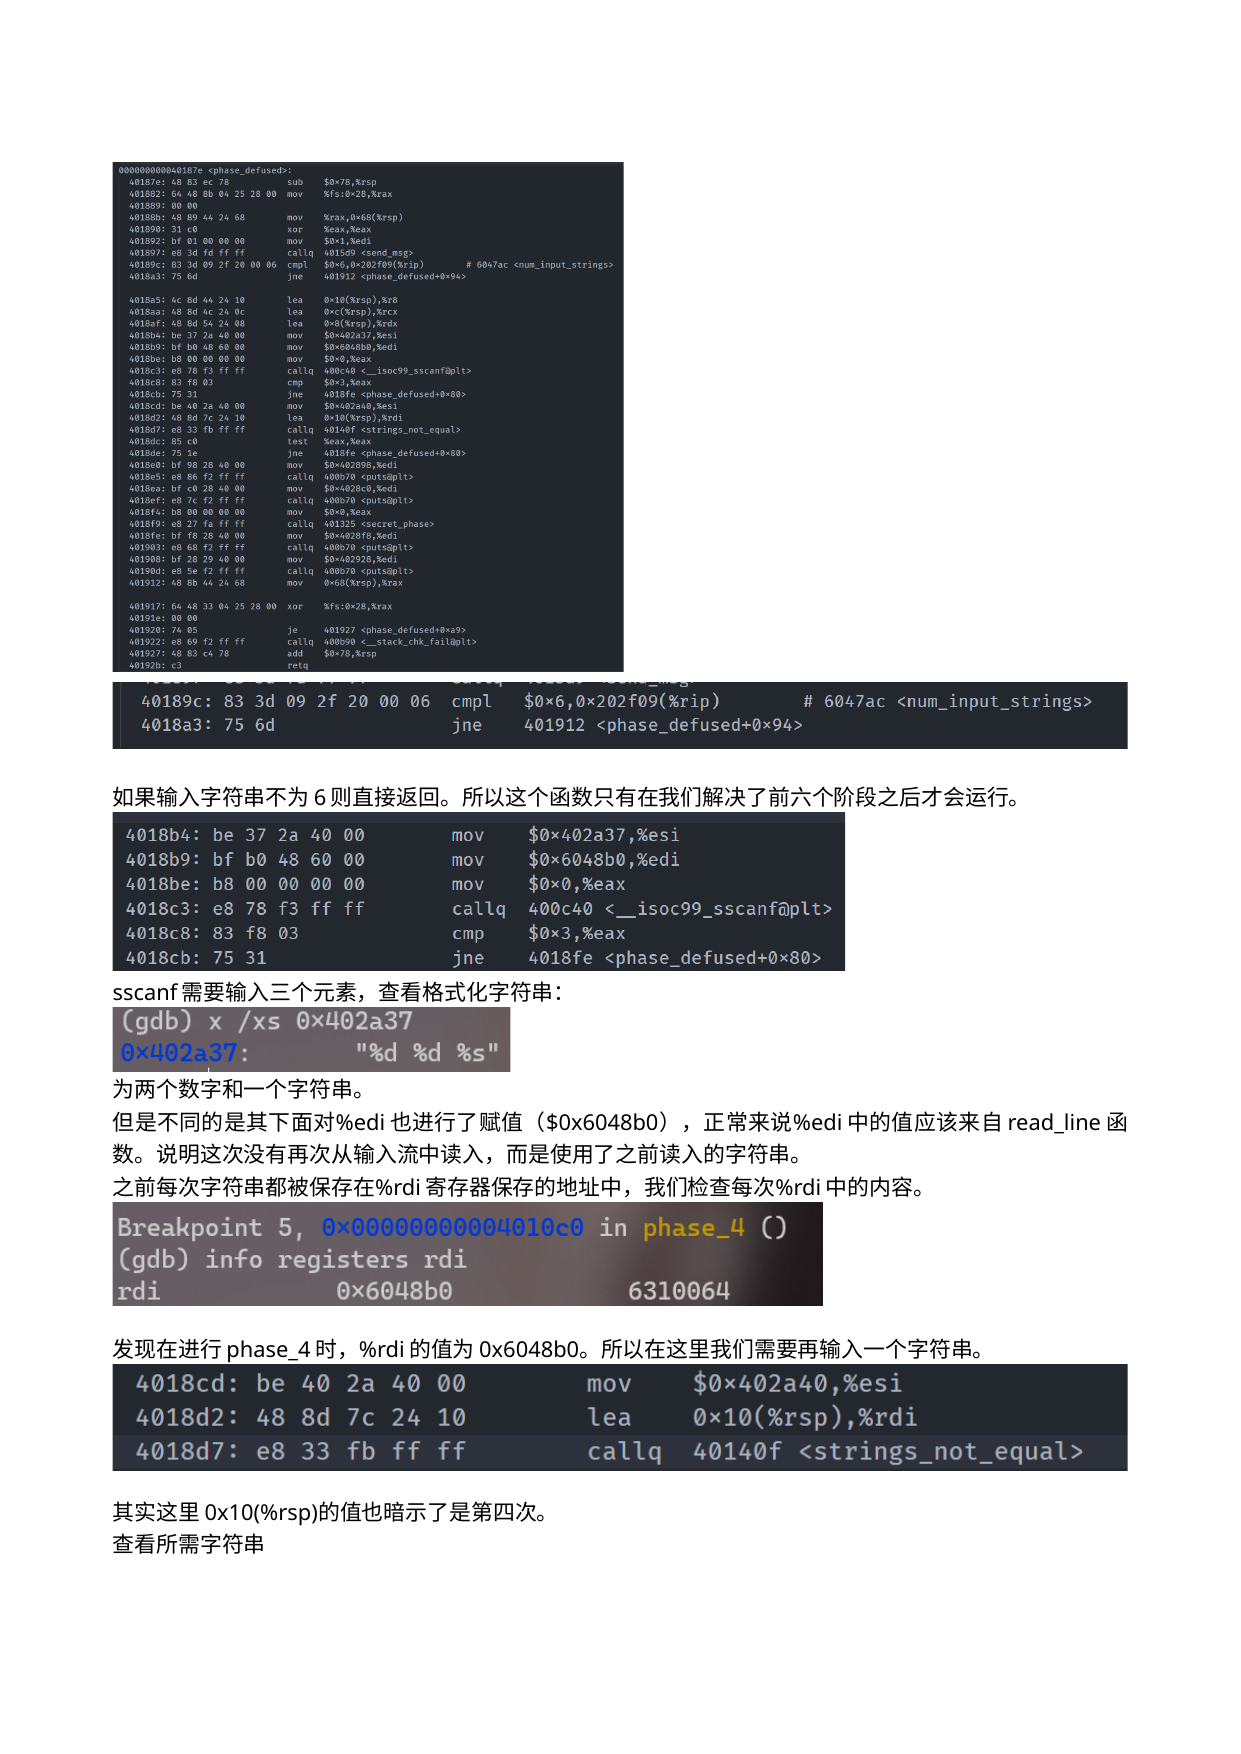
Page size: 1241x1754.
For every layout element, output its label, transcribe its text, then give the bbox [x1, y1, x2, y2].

picture [112, 1007, 511, 1072]
text sscanf需要输入三个元素，查看格式化字符串： [112, 974, 1128, 1007]
text 为两个数字和一个字符串。 [112, 1072, 1128, 1104]
text 但是不同的是其下面对%edi也进行了赋值（$0x6048b0），正常来说%edi中的值应该来自read_line函数。说明这次没有再次从输入流中读入，而是使用了之前读入的字符串。 [112, 1104, 1128, 1169]
picture [112, 162, 624, 672]
text 其实这里0x10(%rsp)的值也暗示了是第四次。 [112, 1494, 1128, 1527]
text 发现在进行phase_4时，%rdi的值为0x6048b0。所以在这里我们需要再输入一个字符串。 [112, 1332, 1128, 1364]
text 如果输入字符串不为6则直接返回。所以这个函数只有在我们解决了前六个阶段之后才会运行。 [112, 779, 1128, 812]
text 查看所需字符串 [112, 1527, 1128, 1559]
picture [112, 1364, 1128, 1471]
text 之前每次字符串都被保存在%rdi寄存器保存的地址中，我们检查每次%rdi中的内容。 [112, 1169, 1128, 1202]
picture [112, 1202, 823, 1306]
picture [112, 812, 846, 971]
picture [112, 682, 1128, 749]
